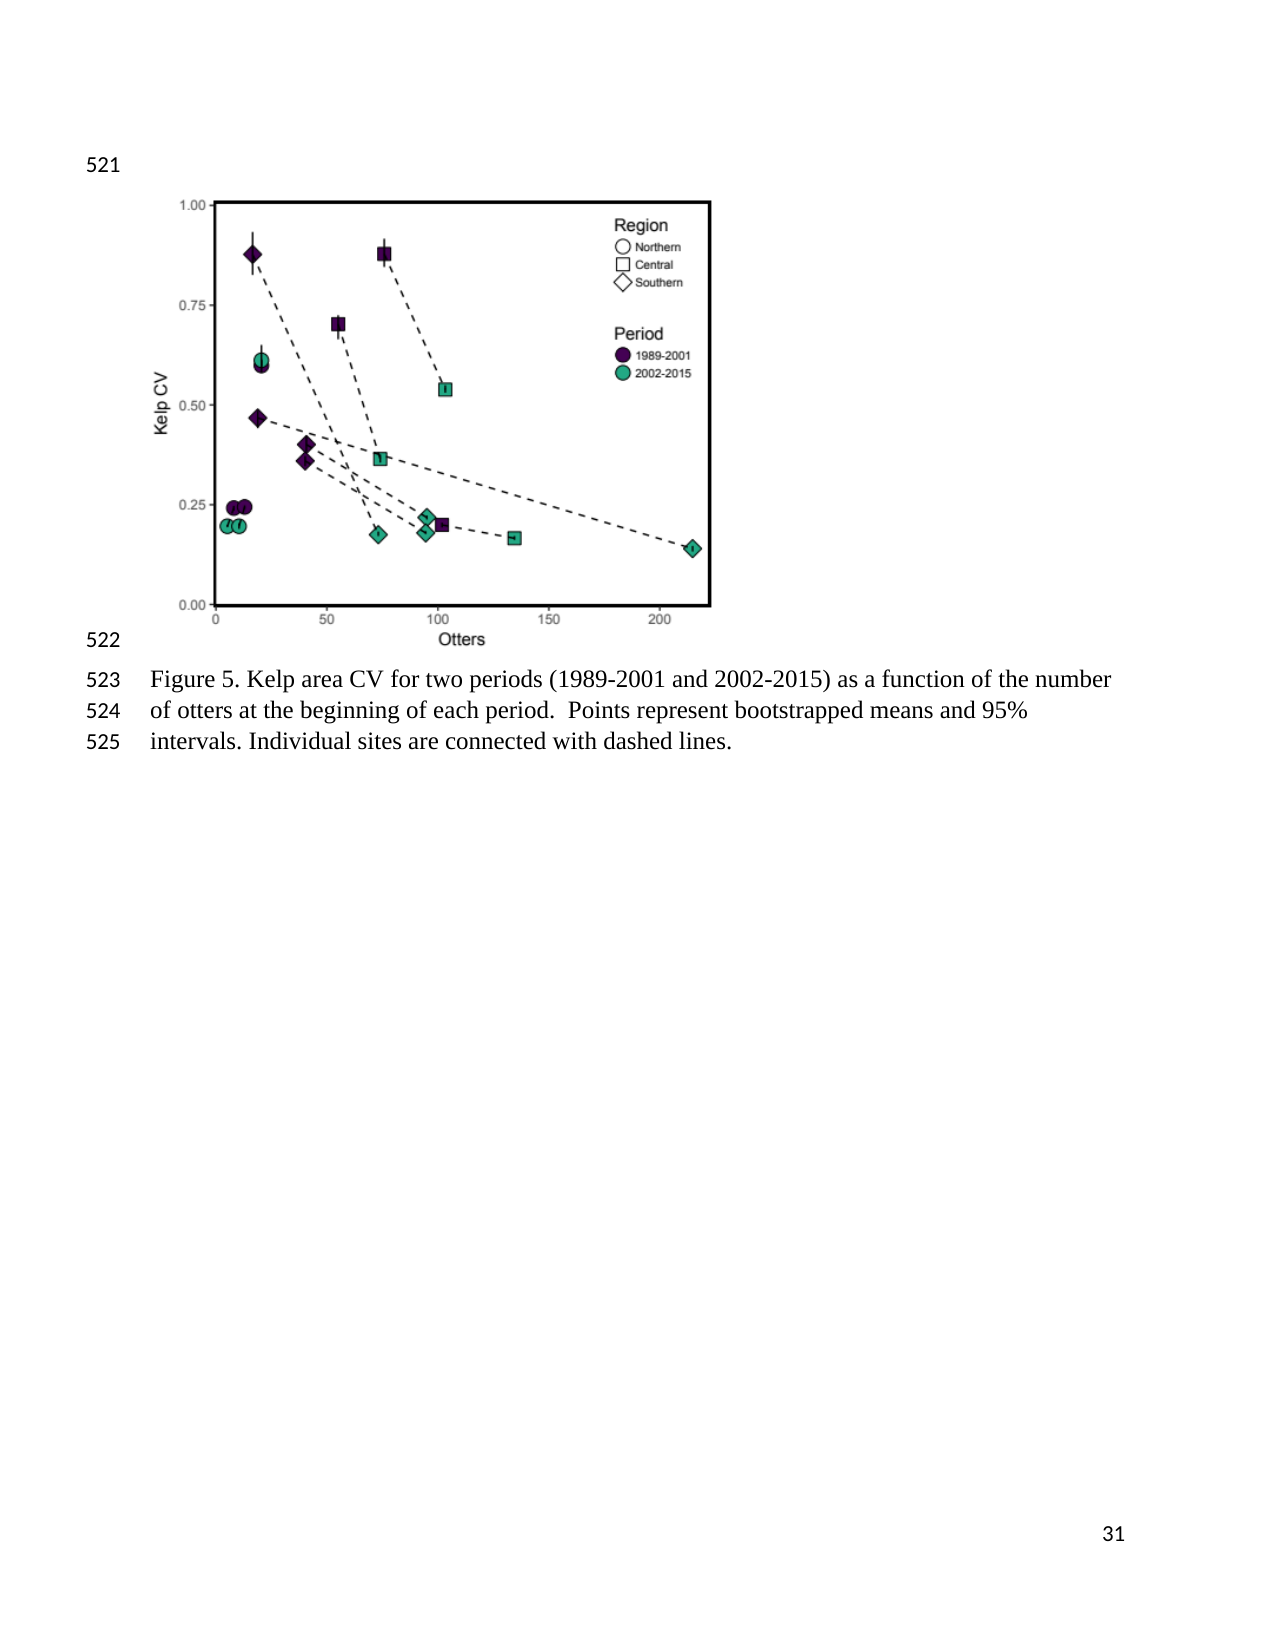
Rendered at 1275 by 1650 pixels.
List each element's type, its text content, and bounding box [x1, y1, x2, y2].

text Figure 5. Kelp area CV for two periods (1989-2001 and 2002-2015) as a function of the number of otters at the beginning of each period. Points represent bootstrapped means and 95% intervals. Individual sites are connected with dashed lines. [150, 664, 1125, 755]
